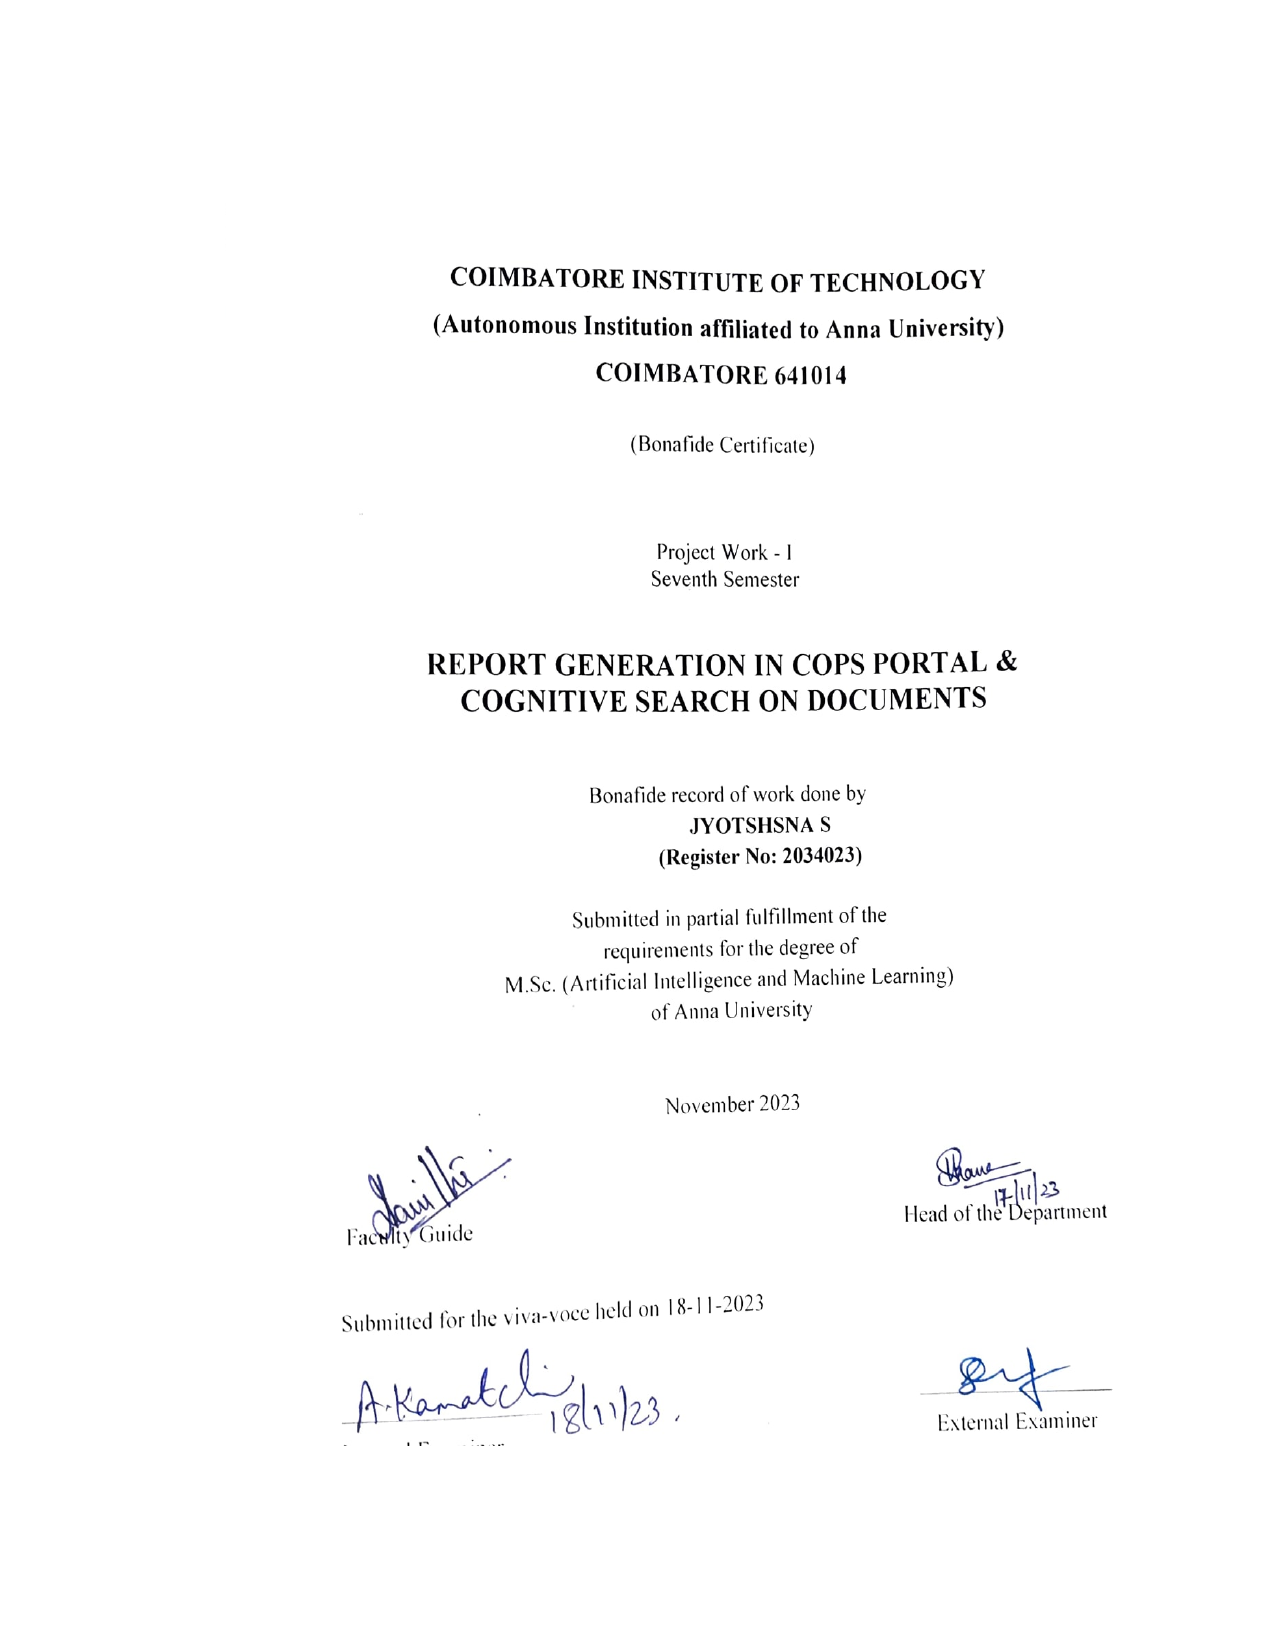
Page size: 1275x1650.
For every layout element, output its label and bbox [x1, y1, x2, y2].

picture [225, 187, 1275, 1446]
